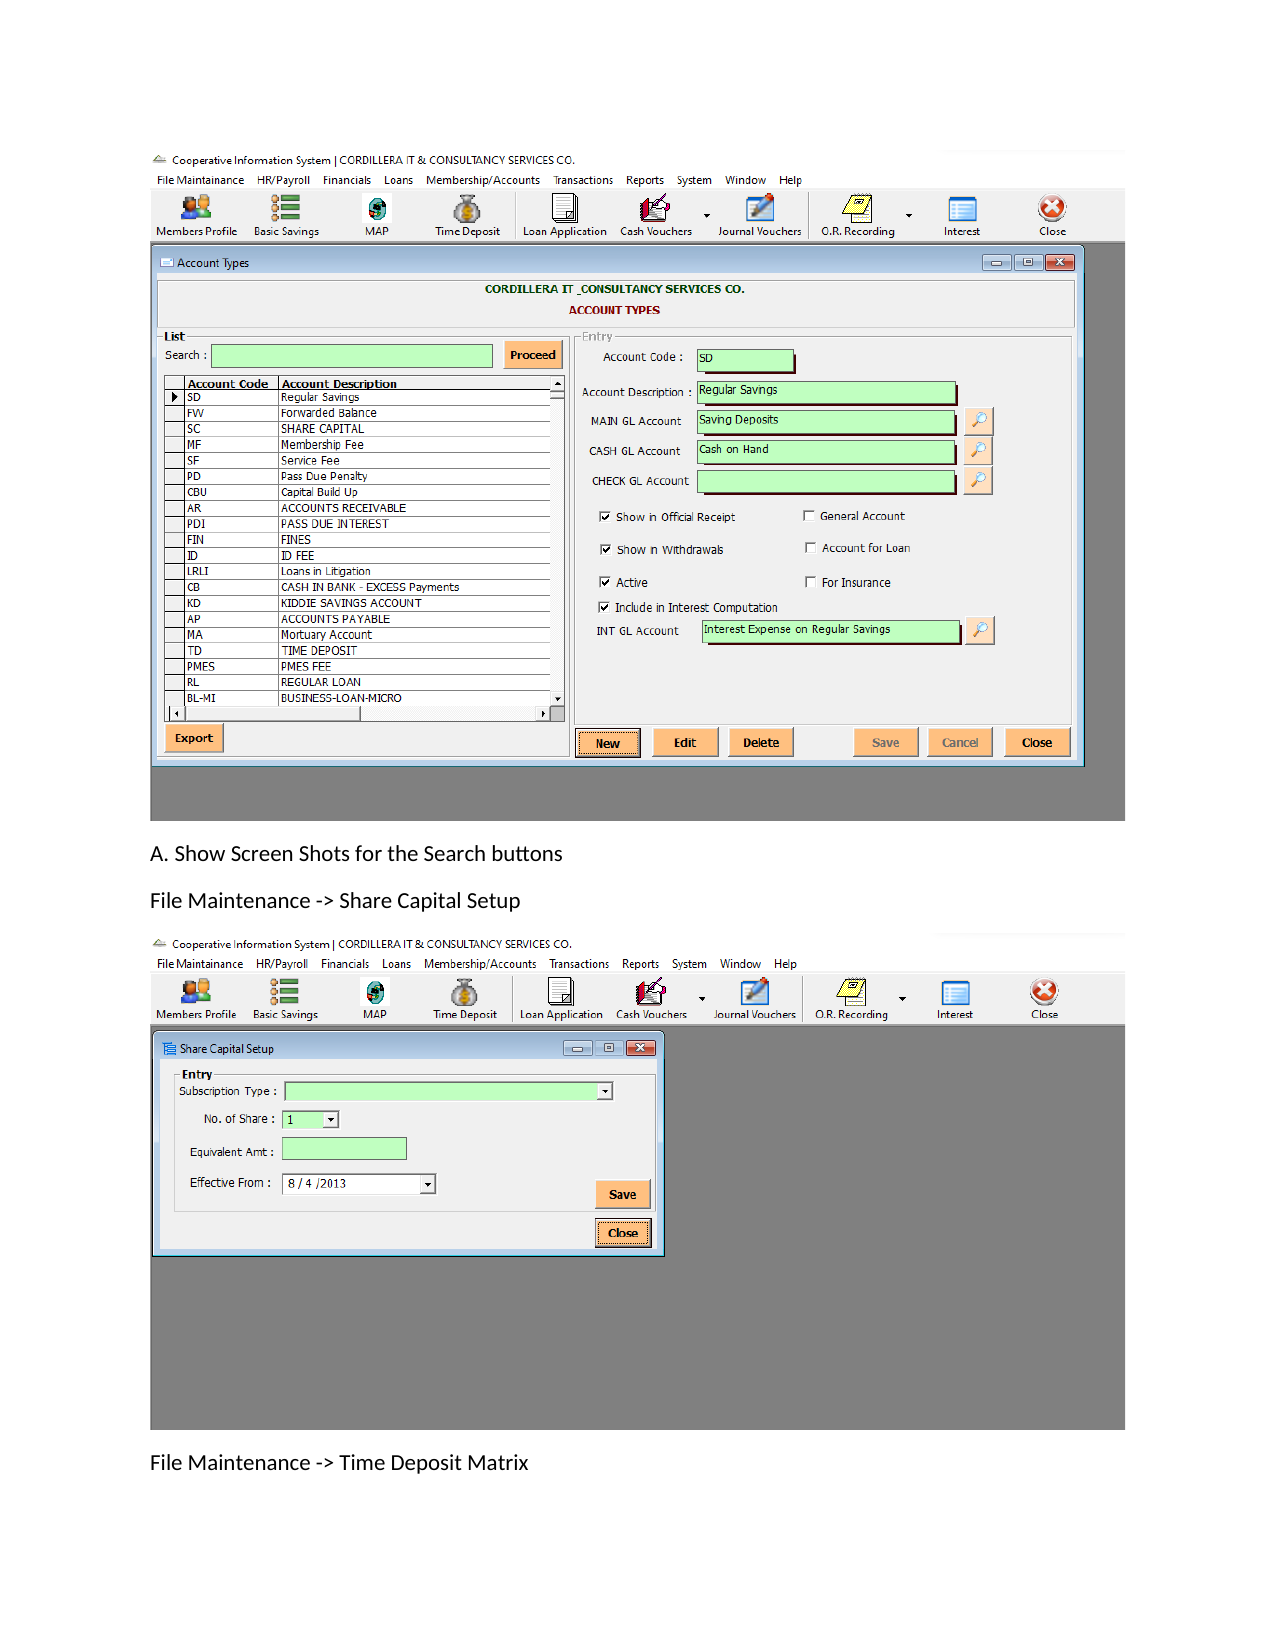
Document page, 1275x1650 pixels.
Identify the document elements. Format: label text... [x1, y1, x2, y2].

list Show Screen Shots for the Search buttons [150, 839, 1125, 868]
picture [150, 933, 1125, 1430]
text File Maintenance -> Time Deposit Matrix [150, 1448, 1125, 1476]
text File Maintenance -> Share Capital Setup [150, 886, 1125, 914]
picture [150, 150, 1125, 821]
